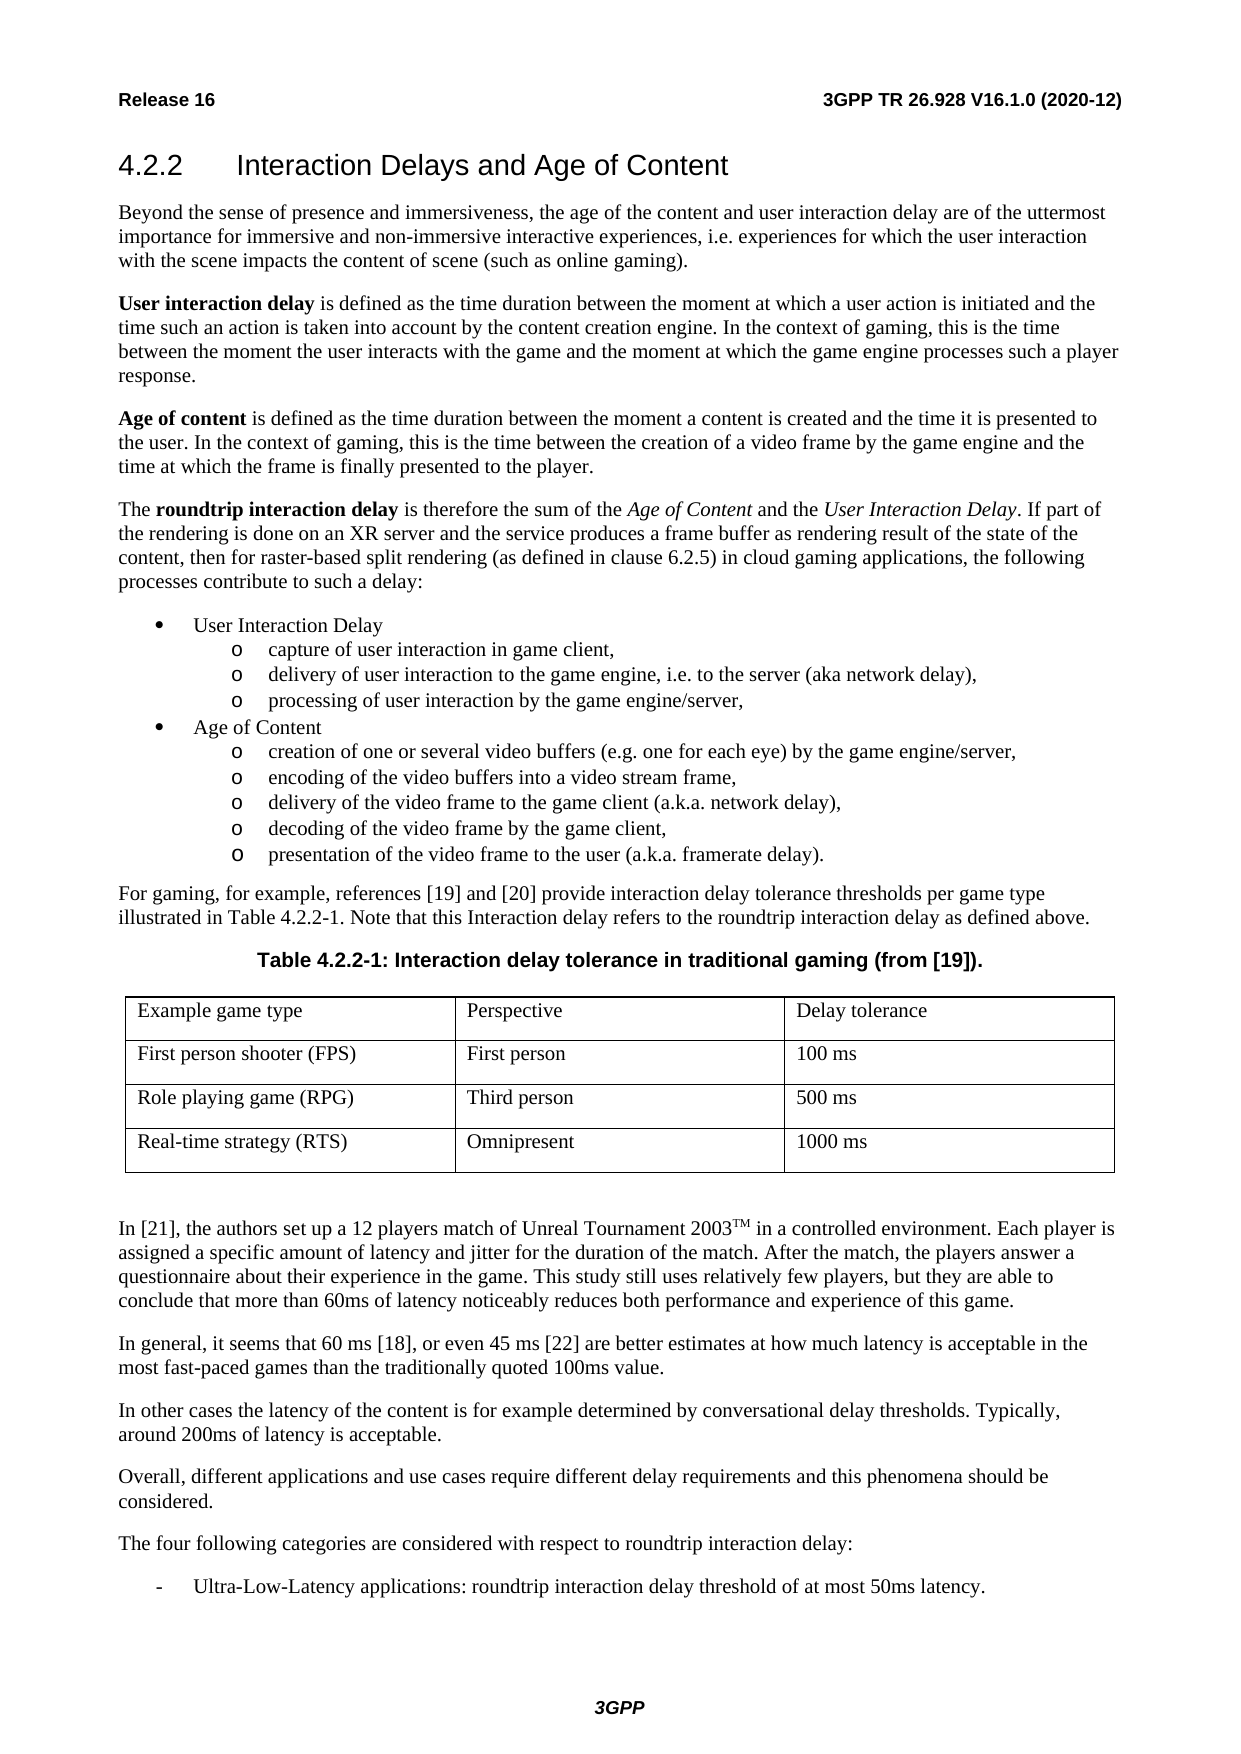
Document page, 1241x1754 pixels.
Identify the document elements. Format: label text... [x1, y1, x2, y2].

list encoding of the video buffers into a video stream frame, [231, 764, 1122, 790]
table_cell Real-time strategy (RTS) [126, 1129, 455, 1172]
table_cell First person [456, 1041, 784, 1084]
table_cell 1000 ms [785, 1129, 1114, 1172]
list Ultra-Low-Latency applications: roundtrip interaction delay threshold of at most 50ms latency. [156, 1574, 1122, 1598]
list capture of user interaction in game client, [231, 637, 1122, 662]
table_header Delay tolerance [785, 998, 1114, 1040]
list delivery of user interaction to the game engine, i.e. to the server (aka network delay), [231, 662, 1122, 688]
table_header Perspective [456, 998, 784, 1040]
subtitle 4.2.2 Interaction Delays and Age of Content [118, 147, 1122, 181]
table_cell Role playing game (RPG) [126, 1085, 455, 1128]
list delivery of the video frame to the game client (a.k.a. network delay), [231, 790, 1122, 816]
text The four following categories are considered with respect to roundtrip interaction delay: [118, 1531, 1122, 1555]
table_cell Third person [456, 1085, 784, 1128]
table_cell First person shooter (FPS) [126, 1041, 455, 1084]
table_cell Omnipresent [456, 1129, 784, 1172]
table_cell 500 ms [785, 1085, 1114, 1128]
text Beyond the sense of presence and immersiveness, the age of the content and user interaction delay are of the uttermost importance for immersive and non-immersive interactive experiences, i.e. experiences for which the user interaction with the scene impacts the content of scene (such as online gaming). [118, 200, 1122, 272]
text The roundtrip interaction delay is therefore the sum of the Age of Content and the User Interaction Delay. If part of the rendering is done on an XR server and the service produces a frame buffer as rendering result of the state of the content, then for raster-based split rendering (as defined in clause 6.2.5) in cloud gaming applications, the following processes contribute to such a delay: [118, 497, 1122, 593]
list processing of user interaction by the game engine/server, [231, 688, 1122, 714]
text In other cases the latency of the content is for example determined by conversational delay thresholds. Typically, around 200ms of latency is acceptable. [118, 1398, 1122, 1446]
table_cell 100 ms [785, 1041, 1114, 1084]
list decoding of the video frame by the game client, [231, 816, 1122, 842]
text For gaming, for example, references [19] and [20] provide interaction delay tolerance thresholds per game type illustrated in Table 4.2.2-1. Note that this Interaction delay refers to the roundtrip interaction delay as defined above. [118, 881, 1122, 929]
list creation of one or several video buffers (e.g. one for each eye) by the game engine/server, [231, 739, 1122, 764]
text Table 4.2.2-1: Interaction delay tolerance in traditional gaming (from [19]). [118, 947, 1122, 971]
text Age of content is defined as the time duration between the moment a content is created and the time it is presented to the user. In the context of gaming, this is the time between the creation of a video frame by the game engine and the time at which the frame is finally presented to the player. [118, 406, 1122, 478]
table_header Example game type [126, 998, 455, 1040]
text In [21], the authors set up a 12 players match of Unreal Tournament 2003TM in a controlled environment. Each player is assigned a specific amount of latency and jitter for the duration of the match. After the match, the players answer a questionnaire about their experience in the game. This study still uses relatively few players, but they are able to conclude that more than 60ms of latency noticeably reduces both performance and experience of this game. [118, 1216, 1122, 1312]
list User Interaction Delay [156, 612, 1122, 637]
text In general, it seems that 60 ms [18], or even 45 ms [22] are better estimates at how much latency is acceptable in the most fast-paced games than the traditionally quoted 100ms value. [118, 1331, 1122, 1379]
list Age of Content [156, 714, 1122, 739]
text Overall, different applications and use cases require different delay requirements and this phenomena should be considered. [118, 1464, 1122, 1513]
list presentation of the video frame to the user (a.k.a. framerate delay). [231, 842, 1122, 868]
text User interaction delay is defined as the time duration between the moment at which a user action is initiated and the time such an action is taken into account by the content creation engine. In the context of gaming, this is the time between the moment the user interacts with the game and the moment at which the game engine processes such a player response. [118, 291, 1122, 387]
